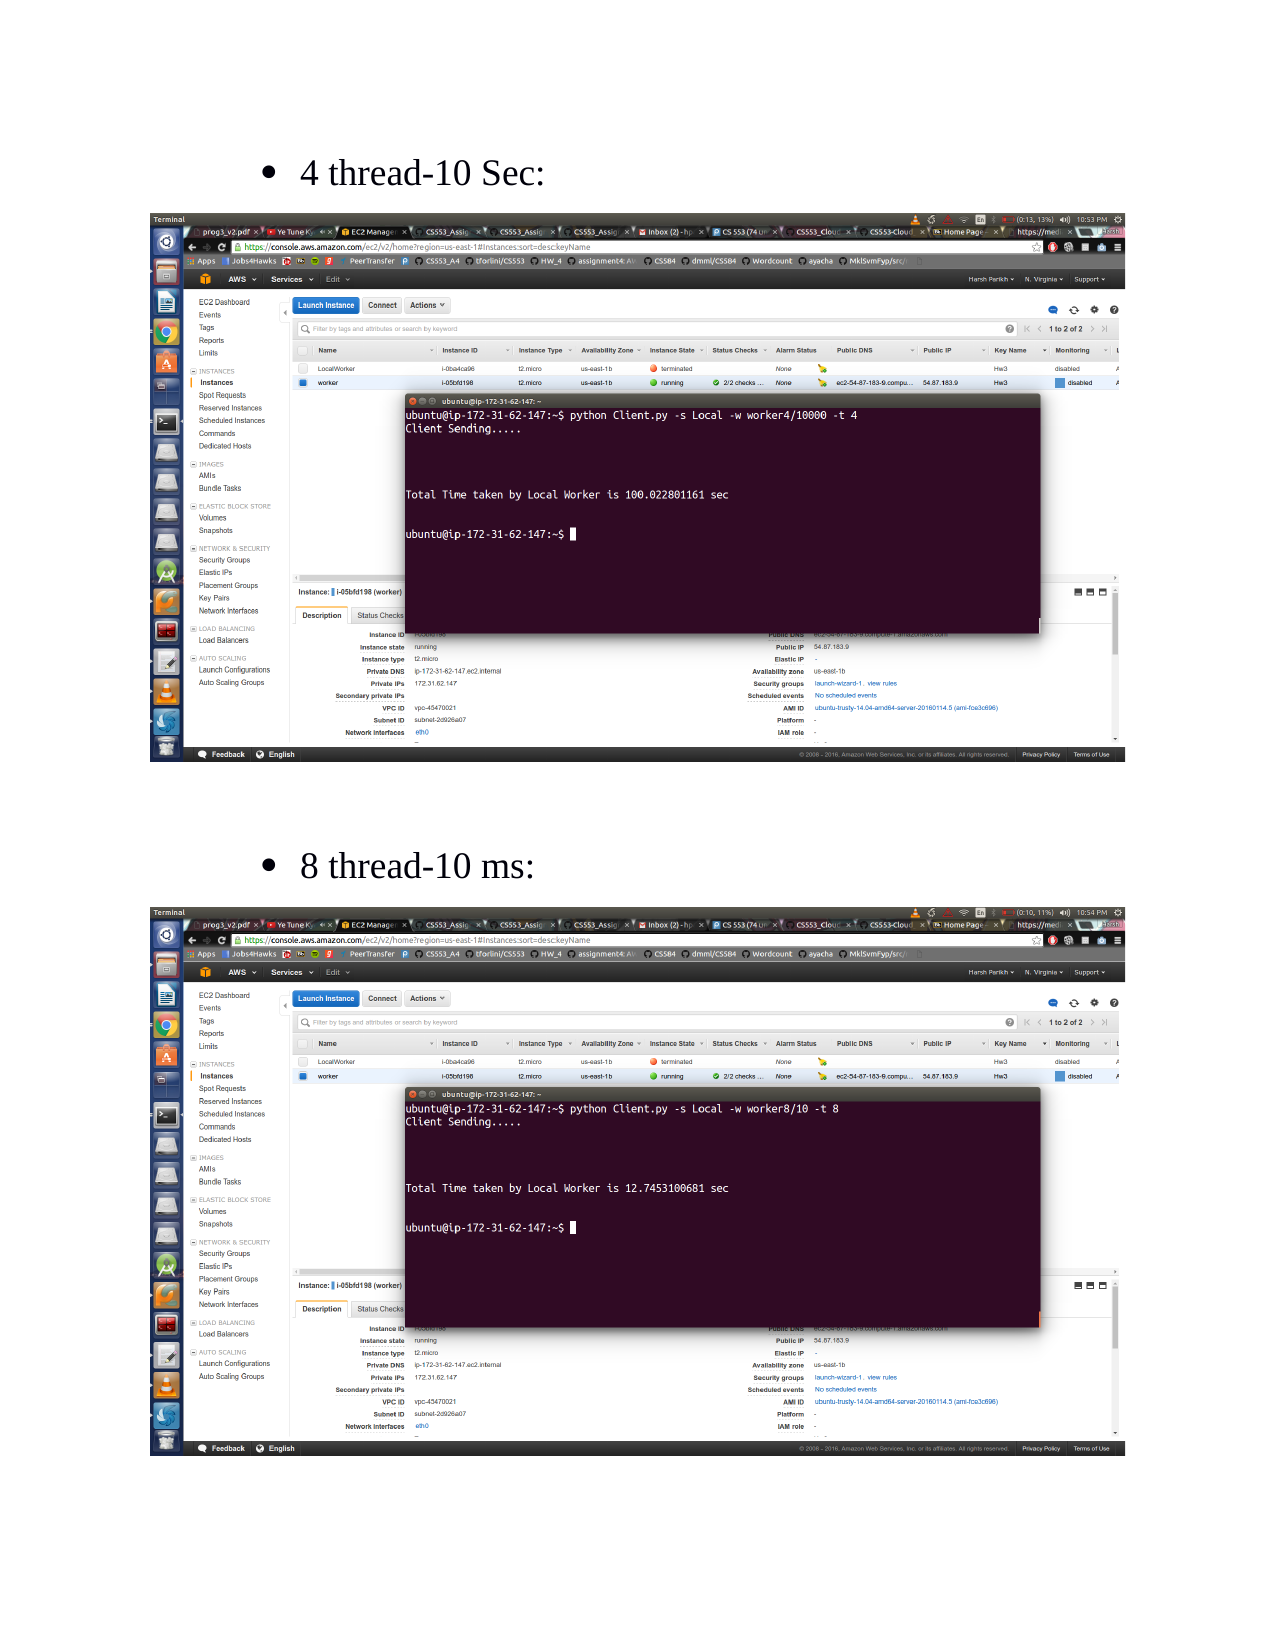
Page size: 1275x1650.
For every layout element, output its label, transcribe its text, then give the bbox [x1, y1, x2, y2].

picture [150, 907, 1125, 1456]
list 8 thread-10 ms: [262, 844, 1125, 887]
picture [150, 213, 1125, 762]
list 4 thread-10 Sec: [262, 150, 1125, 193]
